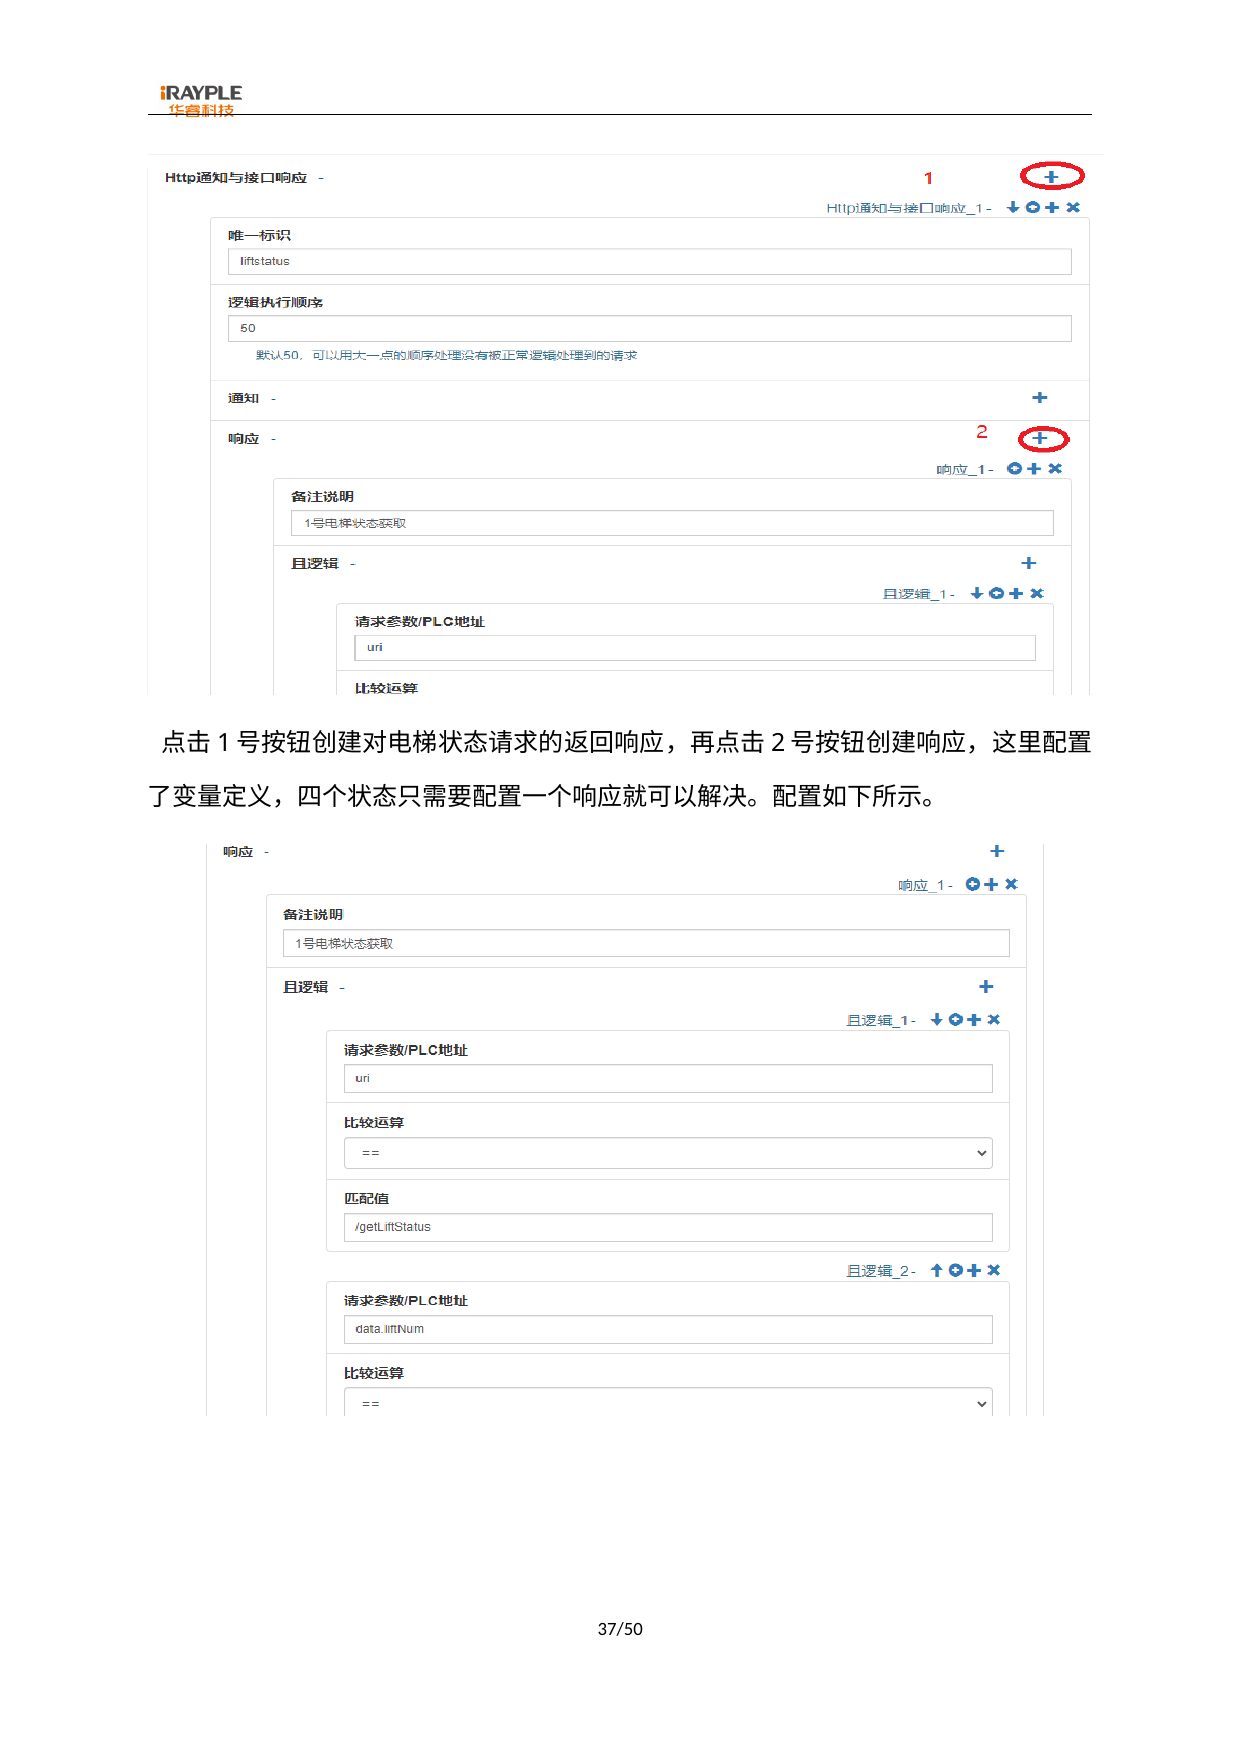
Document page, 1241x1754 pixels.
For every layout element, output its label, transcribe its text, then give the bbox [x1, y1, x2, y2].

picture [147, 831, 1060, 1428]
picture [153, 79, 247, 114]
picture [147, 147, 1104, 708]
text 点击1号按钮创建对电梯状态请求的返回响应，再点击2号按钮创建响应，这里配置了变量定义，四个状态只需要配置一个响应就可以解决。配置如下所示。 [148, 722, 1092, 813]
picture [153, 115, 247, 121]
